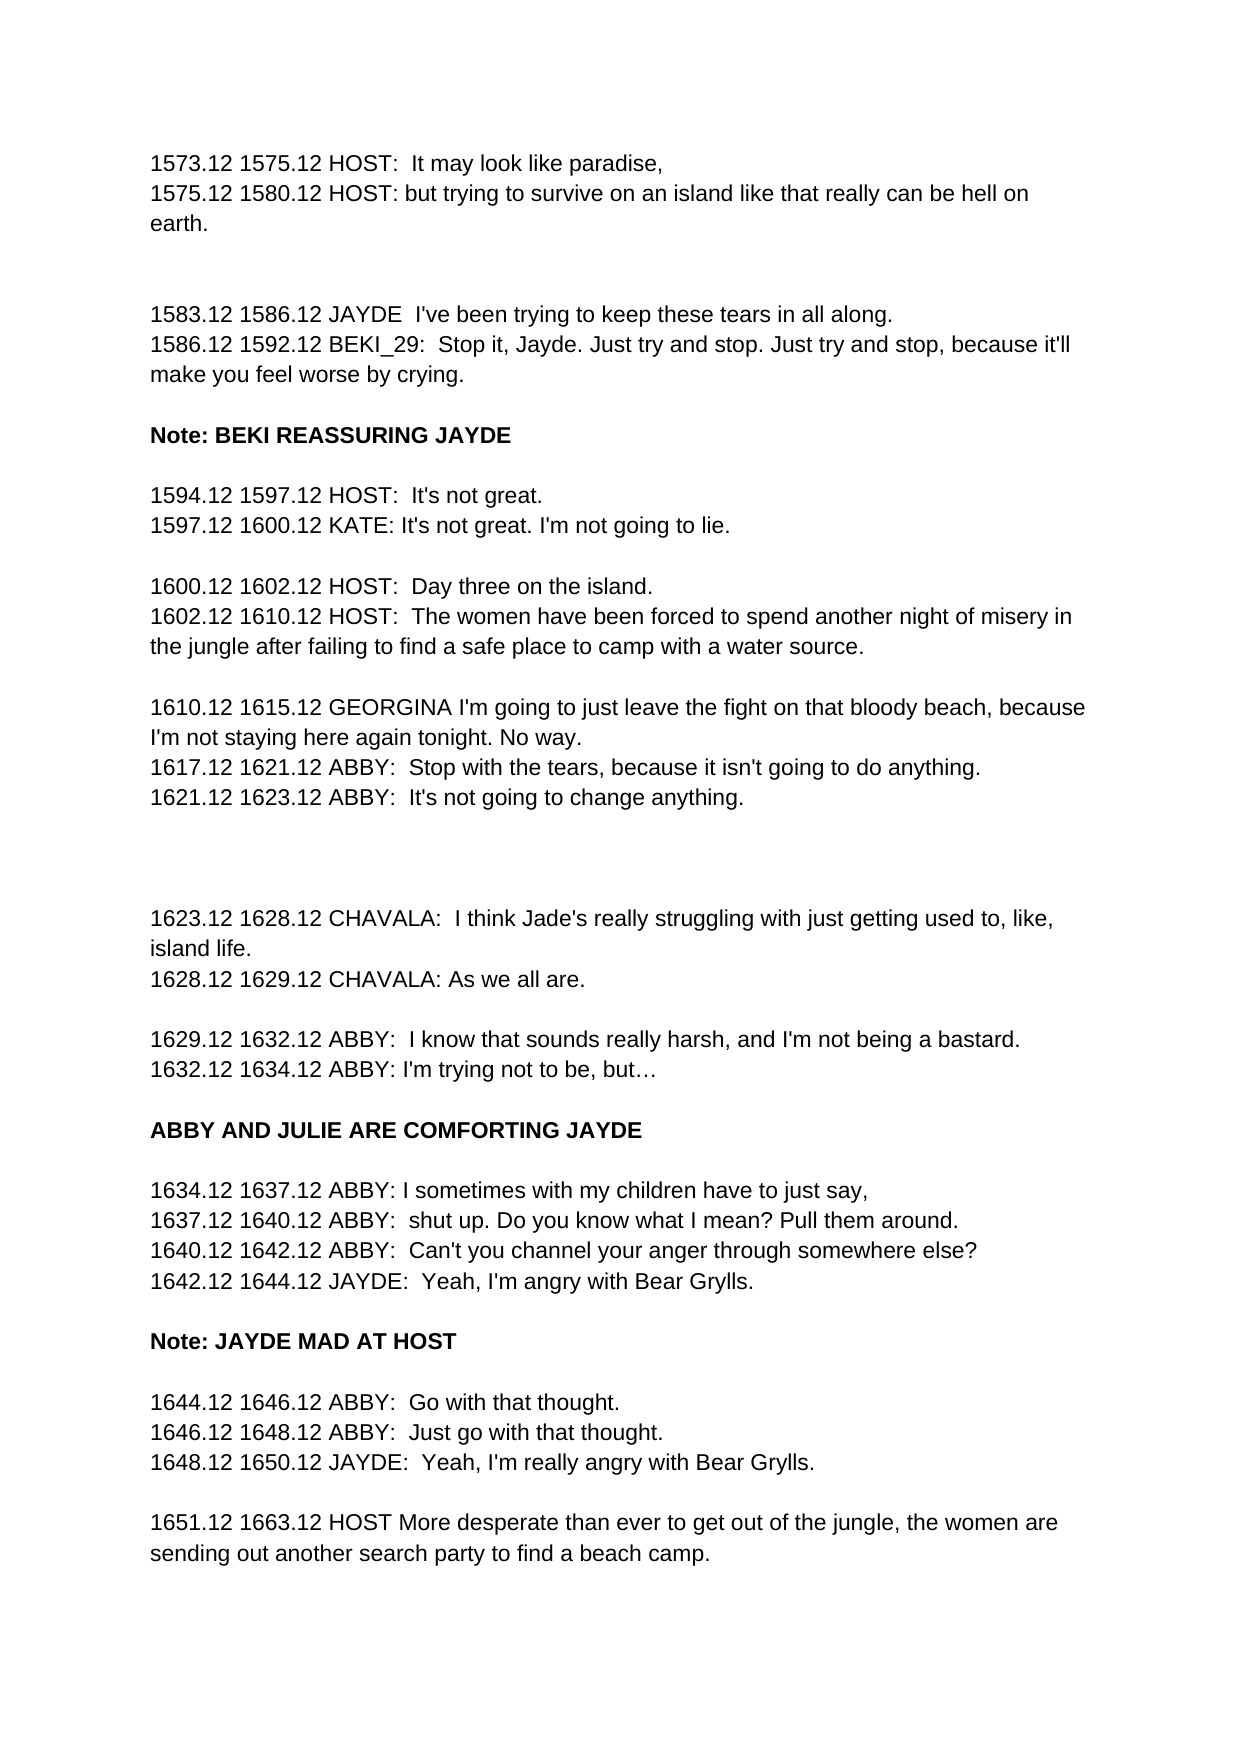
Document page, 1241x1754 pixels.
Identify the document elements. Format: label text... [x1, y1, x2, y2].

text 1594.12 1597.12 HOST: It's not great. [150, 482, 1090, 509]
text 1610.12 1615.12 GEORGINA I'm going to just leave the fight on that bloody beach, because I'm not staying here again tonight. No way. [150, 694, 1090, 750]
text 1617.12 1621.12 ABBY: Stop with the tears, because it isn't going to do anything. [150, 754, 1090, 781]
text 1632.12 1634.12 ABBY: I'm trying not to be, but… [150, 1056, 1090, 1083]
text 1583.12 1586.12 JAYDE I've been trying to keep these tears in all along. [150, 301, 1090, 327]
text 1573.12 1575.12 HOST: It may look like paradise, [150, 150, 1090, 176]
text 1648.12 1650.12 JAYDE: Yeah, I'm really angry with Bear Grylls. [150, 1449, 1090, 1475]
text 1602.12 1610.12 HOST: The women have been forced to spend another night of misery in the jungle after failing to find a safe place to camp with a water source. [150, 603, 1090, 660]
text 1640.12 1642.12 ABBY: Can't you channel your anger through somewhere else? [150, 1237, 1090, 1264]
text ABBY AND JULIE ARE COMFORTING JAYDE [150, 1117, 1090, 1143]
text 1586.12 1592.12 BEKI_29: Stop it, Jayde. Just try and stop. Just try and stop, because it'll make you feel worse by crying. [150, 331, 1090, 388]
text Note: BEKI REASSURING JAYDE [150, 422, 1090, 448]
text 1644.12 1646.12 ABBY: Go with that thought. [150, 1388, 1090, 1415]
text Note: JAYDE MAD AT HOST [150, 1328, 1090, 1354]
text 1575.12 1580.12 HOST: but trying to survive on an island like that really can be hell on earth. [150, 180, 1090, 237]
text 1634.12 1637.12 ABBY: I sometimes with my children have to just say, [150, 1177, 1090, 1203]
text 1651.12 1663.12 HOST More desperate than ever to get out of the jungle, the women are sending out another search party to find a beach camp. [150, 1509, 1090, 1566]
text 1621.12 1623.12 ABBY: It's not going to change anything. [150, 784, 1090, 811]
text 1600.12 1602.12 HOST: Day three on the island. [150, 573, 1090, 599]
text 1629.12 1632.12 ABBY: I know that sounds really harsh, and I'm not being a bastard. [150, 1026, 1090, 1052]
text 1623.12 1628.12 CHAVALA: I think Jade's really struggling with just getting used to, like, island life. [150, 905, 1090, 962]
text 1642.12 1644.12 JAYDE: Yeah, I'm angry with Bear Grylls. [150, 1268, 1090, 1294]
text 1628.12 1629.12 CHAVALA: As we all are. [150, 966, 1090, 992]
text 1597.12 1600.12 KATE: It's not great. I'm not going to lie. [150, 512, 1090, 539]
text 1637.12 1640.12 ABBY: shut up. Do you know what I mean? Pull them around. [150, 1207, 1090, 1234]
text 1646.12 1648.12 ABBY: Just go with that thought. [150, 1419, 1090, 1445]
